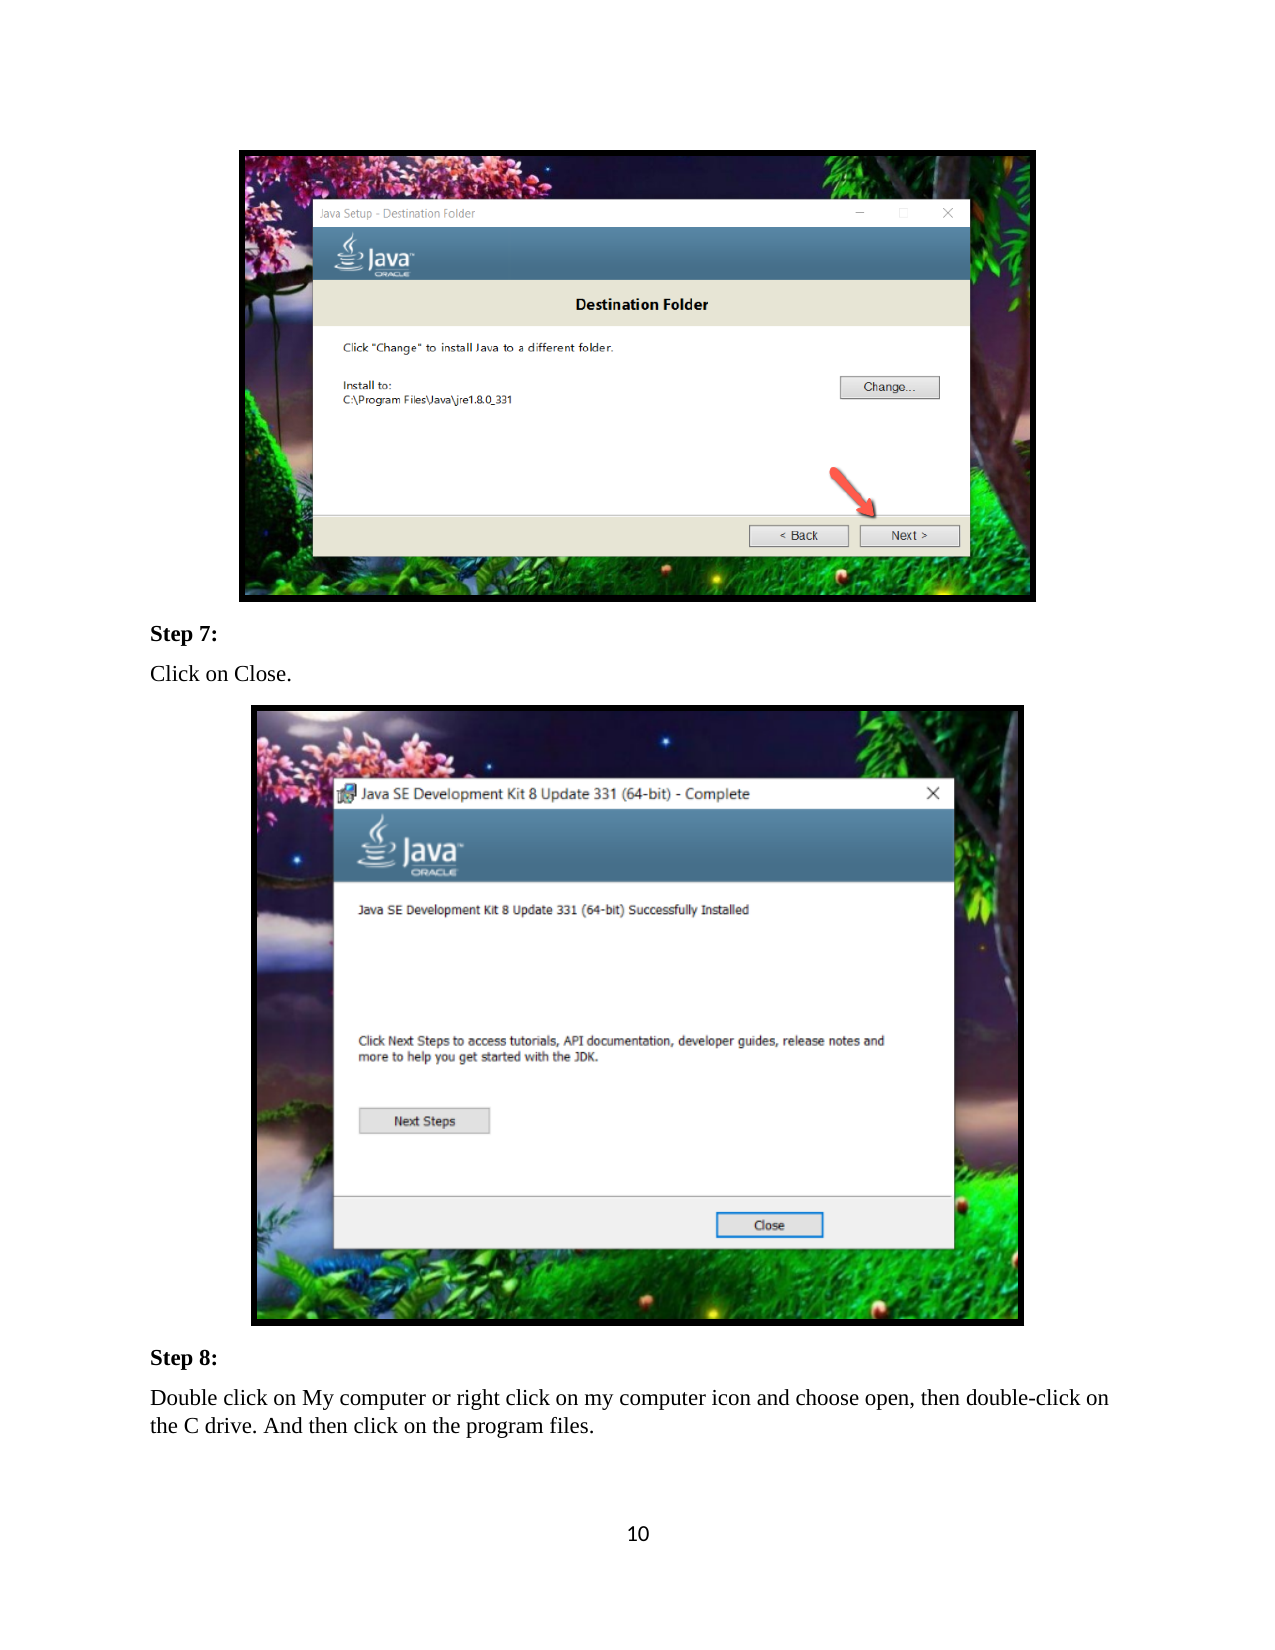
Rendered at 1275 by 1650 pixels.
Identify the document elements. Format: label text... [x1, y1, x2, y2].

picture [245, 156, 1030, 595]
text Step 8: [150, 1344, 1125, 1371]
text Double click on My computer or right click on my computer icon and choose open, then double-click on the C drive. And then click on the program files. [150, 1384, 1125, 1439]
picture [257, 711, 1018, 1319]
text Click on Close. [150, 660, 1125, 686]
text Step 7: [150, 621, 1125, 647]
